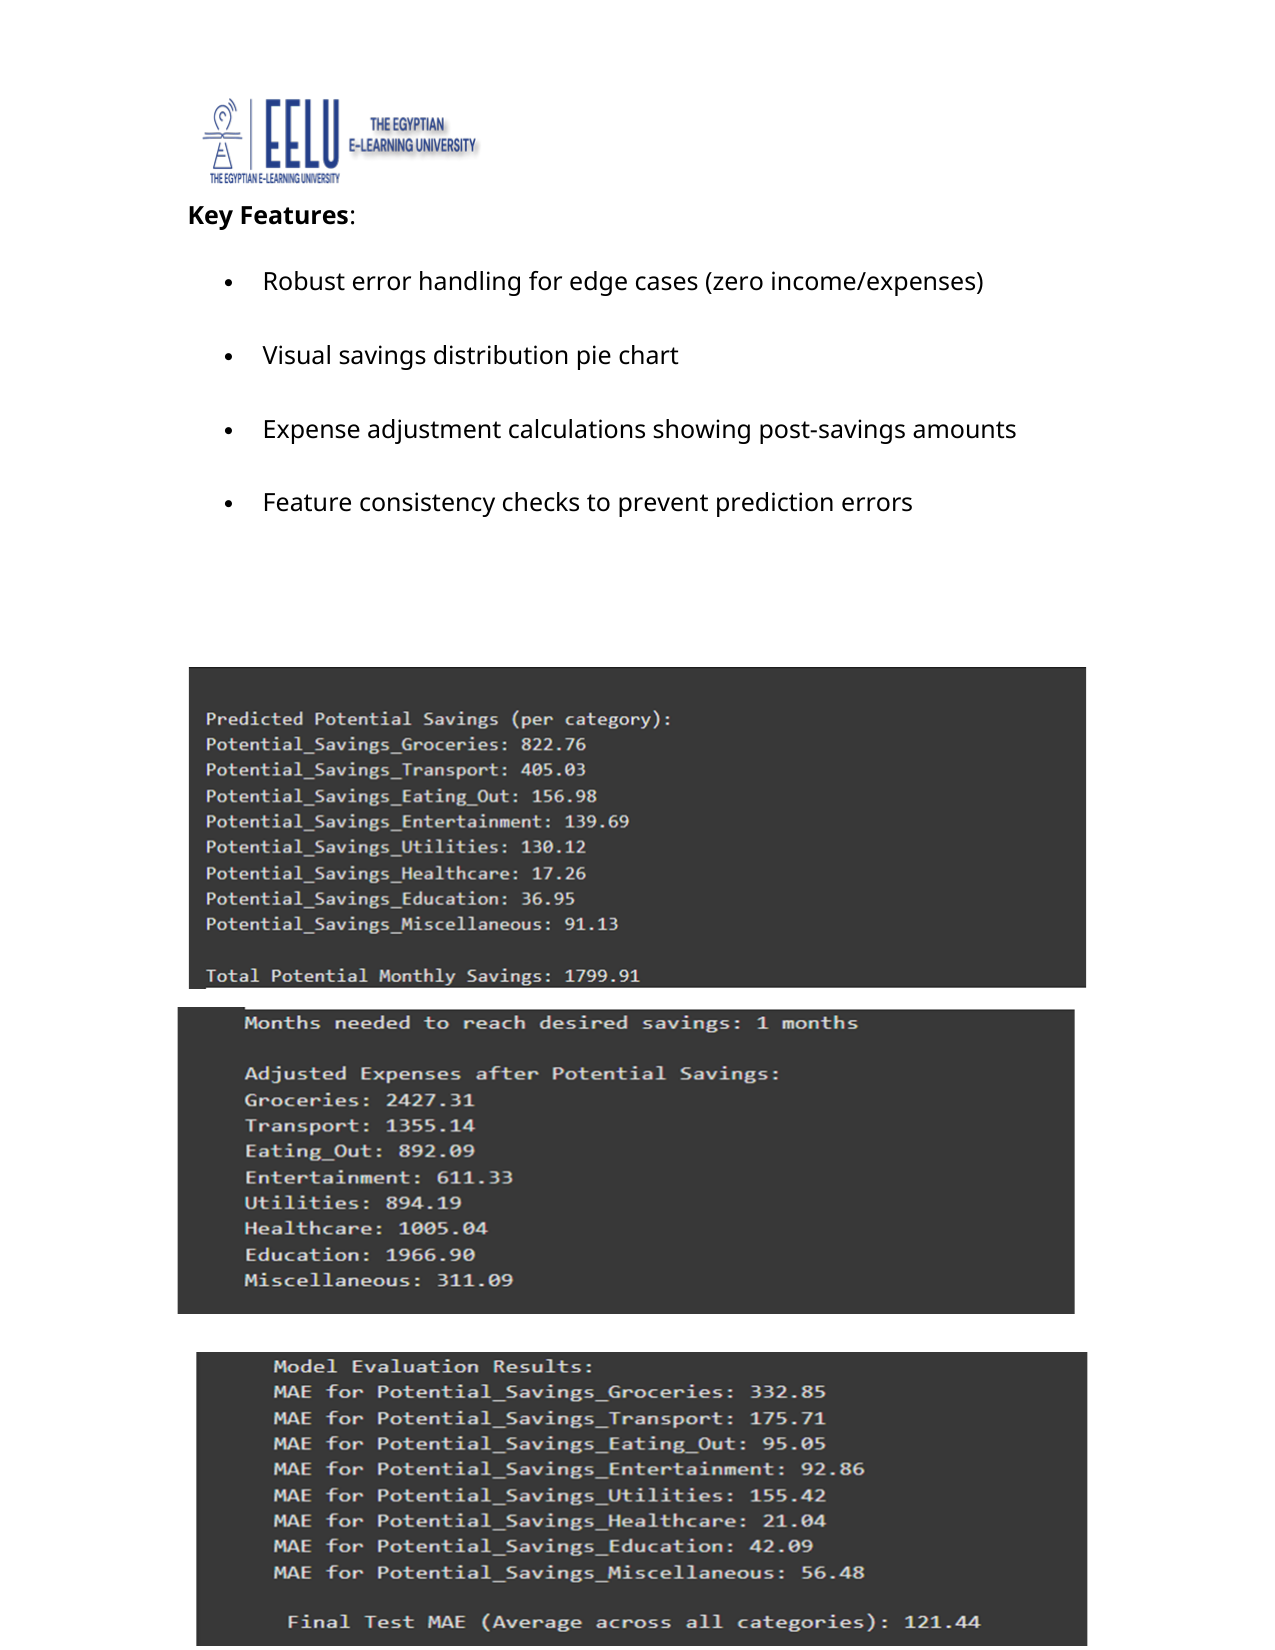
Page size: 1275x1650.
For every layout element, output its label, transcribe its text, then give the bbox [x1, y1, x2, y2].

list Visual savings distribution pie chart [225, 327, 1087, 371]
picture [187, 73, 482, 187]
list Expense adjustment calculations showing post-savings amounts [225, 401, 1087, 445]
list Robust error handling for edge cases (zero income/expenses) [225, 253, 1087, 298]
text Key Features: [187, 187, 1087, 231]
picture [177, 1007, 1075, 1314]
picture [188, 667, 1087, 989]
picture [196, 1352, 1088, 1646]
list Feature consistency checks to prevent prediction errors [225, 474, 1087, 519]
